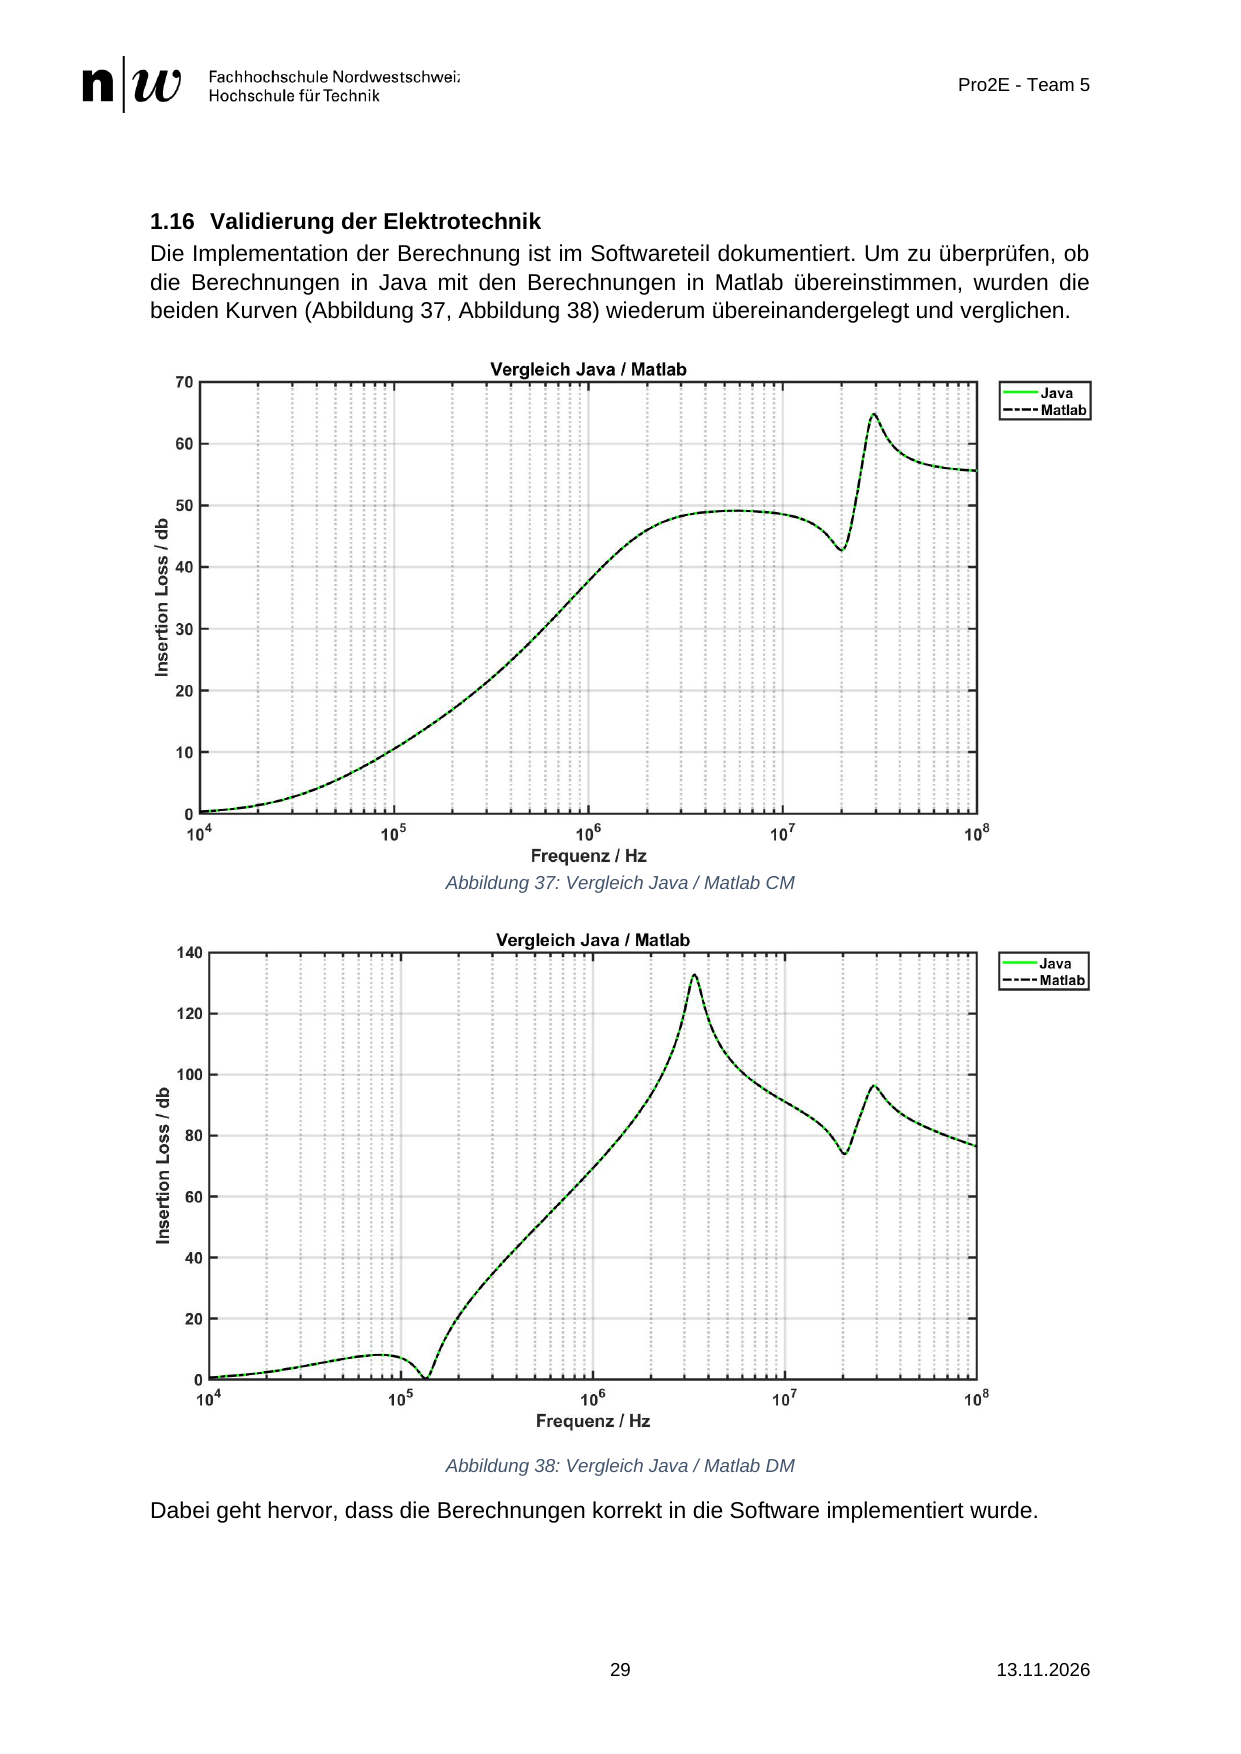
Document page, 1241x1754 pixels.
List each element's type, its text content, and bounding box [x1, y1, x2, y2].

text Dabei geht hervor, dass die Berechnungen korrekt in die Software implementiert wurde. [150, 1497, 1090, 1524]
subtitle Validierung der Elektrotechnik [150, 208, 541, 234]
picture [150, 342, 1095, 872]
picture [81, 56, 460, 113]
text Abbildung 38: Vergleich Java / Matlab DM [150, 1455, 1090, 1477]
picture [150, 913, 1095, 1437]
text Abbildung 37: Vergleich Java / Matlab CM [150, 872, 1090, 893]
text Die Implementation der Berechnung ist im Softwareteil dokumentiert. Um zu überprüfen, ob die Berechnungen in Java mit den Berechnungen in Matlab übereinstimmen, wurden die beiden Kurven (Abbildung 36, Abbildung 37) wiederum übereinandergelegt und verglichen. [150, 240, 1090, 323]
